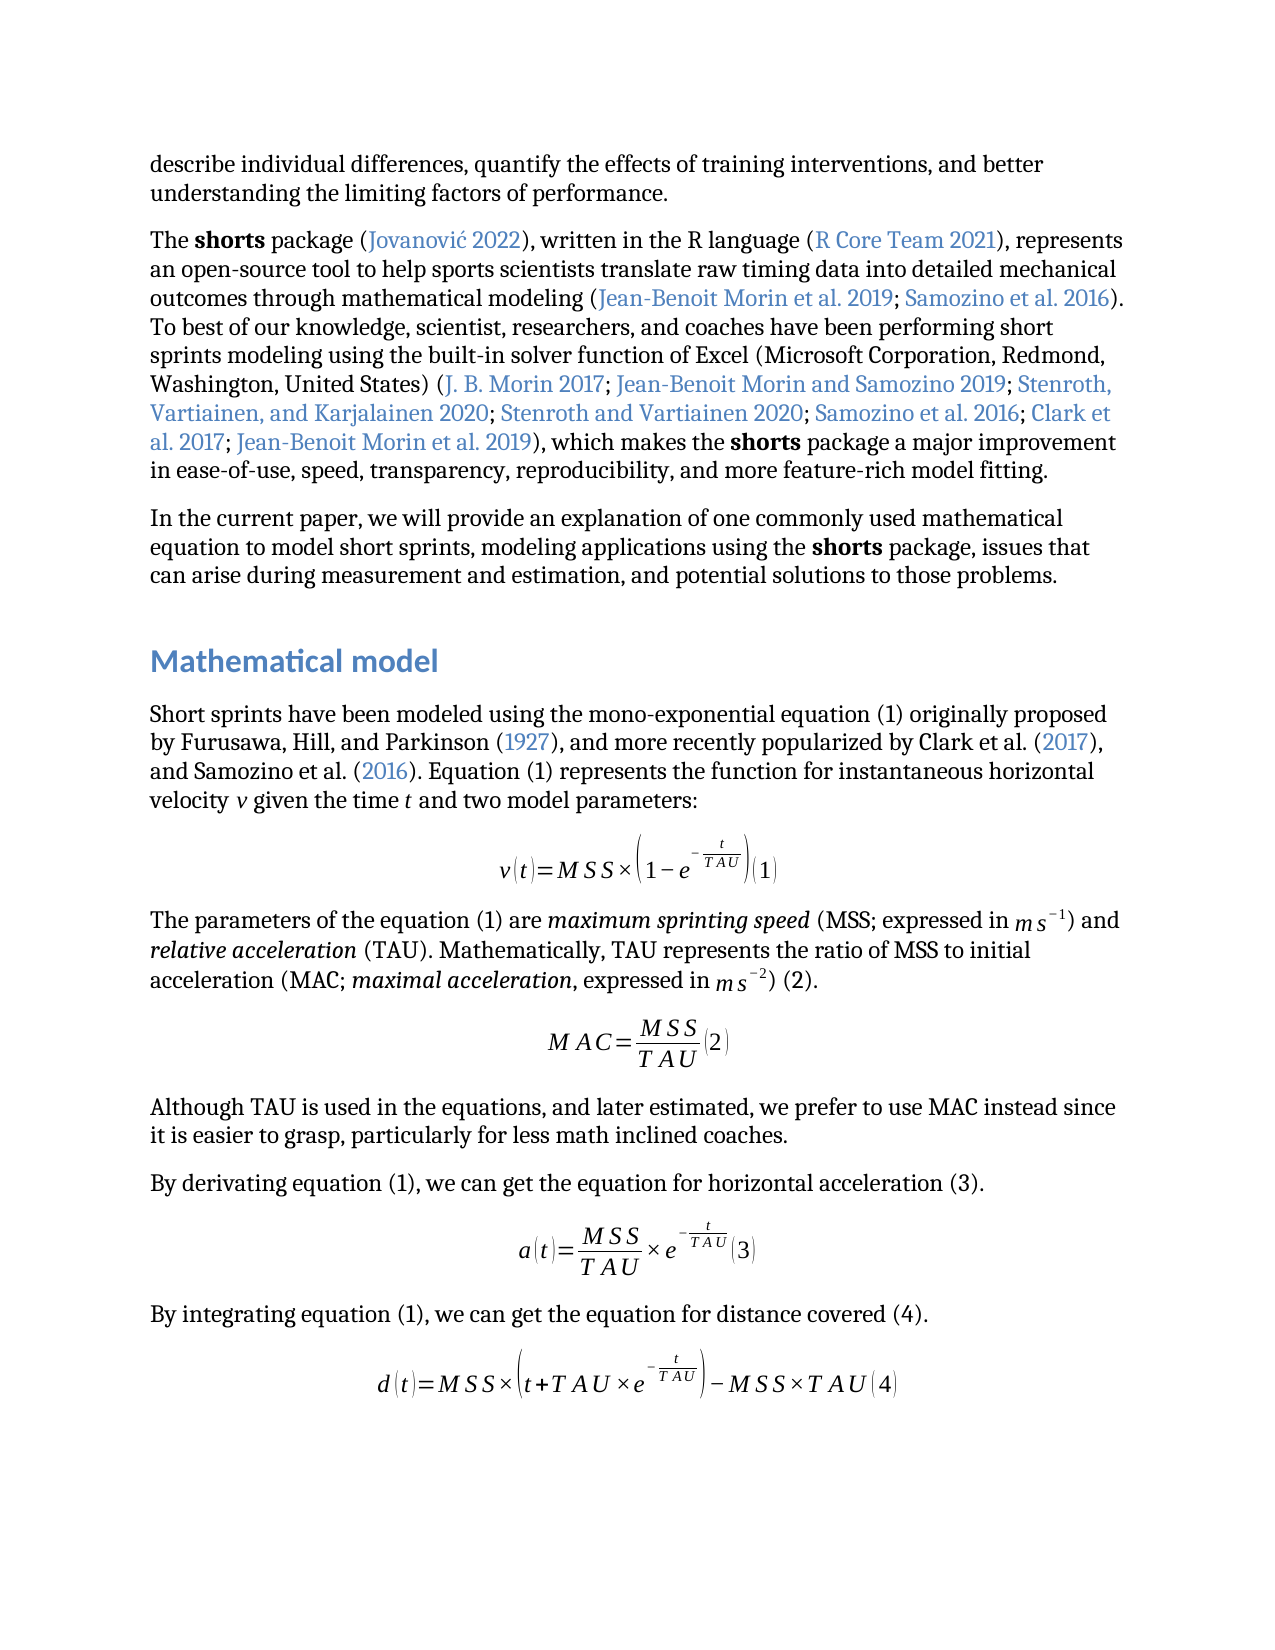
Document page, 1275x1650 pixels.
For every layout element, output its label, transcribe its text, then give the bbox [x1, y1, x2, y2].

text Short sprints have been modeled using the mono-exponential equation (1) originally proposed by Furusawa, Hill, and Parkinson (1927), and more recently popularized by Clark et al. (2017), and Samozino et al. (2016). Equation (1) represents the function for instantaneous horizontal velocity given the time and two model parameters: [150, 699, 1125, 814]
text The shorts package (Jovanović 2022), written in the R language (R Core Team 2021), represents an open-source tool to help sports scientists translate raw timing data into detailed mechanical outcomes through mathematical modeling (Jean-Benoit Morin et al. 2019; Samozino et al. 2016). To best of our knowledge, scientist, researchers, and coaches have been performing short sprints modeling using the built-in solver function of Excel (Microsoft Corporation, Redmond, Washington, United States) (J. B. Morin 2017; Jean-Benoit Morin and Samozino 2019; Stenroth, Vartiainen, and Karjalainen 2020; Stenroth and Vartiainen 2020; Samozino et al. 2016; Clark et al. 2017; Jean-Benoit Morin et al. 2019), which makes the shorts package a major improvement in ease-of-use, speed, transparency, reproducibility, and more feature-rich model fitting. [150, 226, 1125, 485]
text By integrating equation (1), we can get the equation for distance covered (4). [150, 1300, 1125, 1329]
text Although TAU is used in the equations, and later estimated, we prefer to use MAC instead since it is easier to grasp, particularly for less math inclined coaches. [150, 1092, 1125, 1150]
text By derivating equation (1), we can get the equation for horizontal acceleration (3). [150, 1169, 1125, 1197]
text In the current paper, we will provide an explanation of one commonly used mathematical equation to model short sprints, modeling applications using the shorts package, issues that can arise during measurement and estimation, and potential solutions to those problems. [150, 504, 1125, 590]
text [150, 150, 1125, 207]
text The parameters of the equation (1) are maximum sprinting speed (MSS; expressed in ) and relative acceleration (TAU). Mathematically, TAU represents the ratio of MSS to initial acceleration (MAC; maximal acceleration, expressed in ) (2). [150, 905, 1125, 996]
subtitle Mathematical model [150, 640, 1125, 681]
